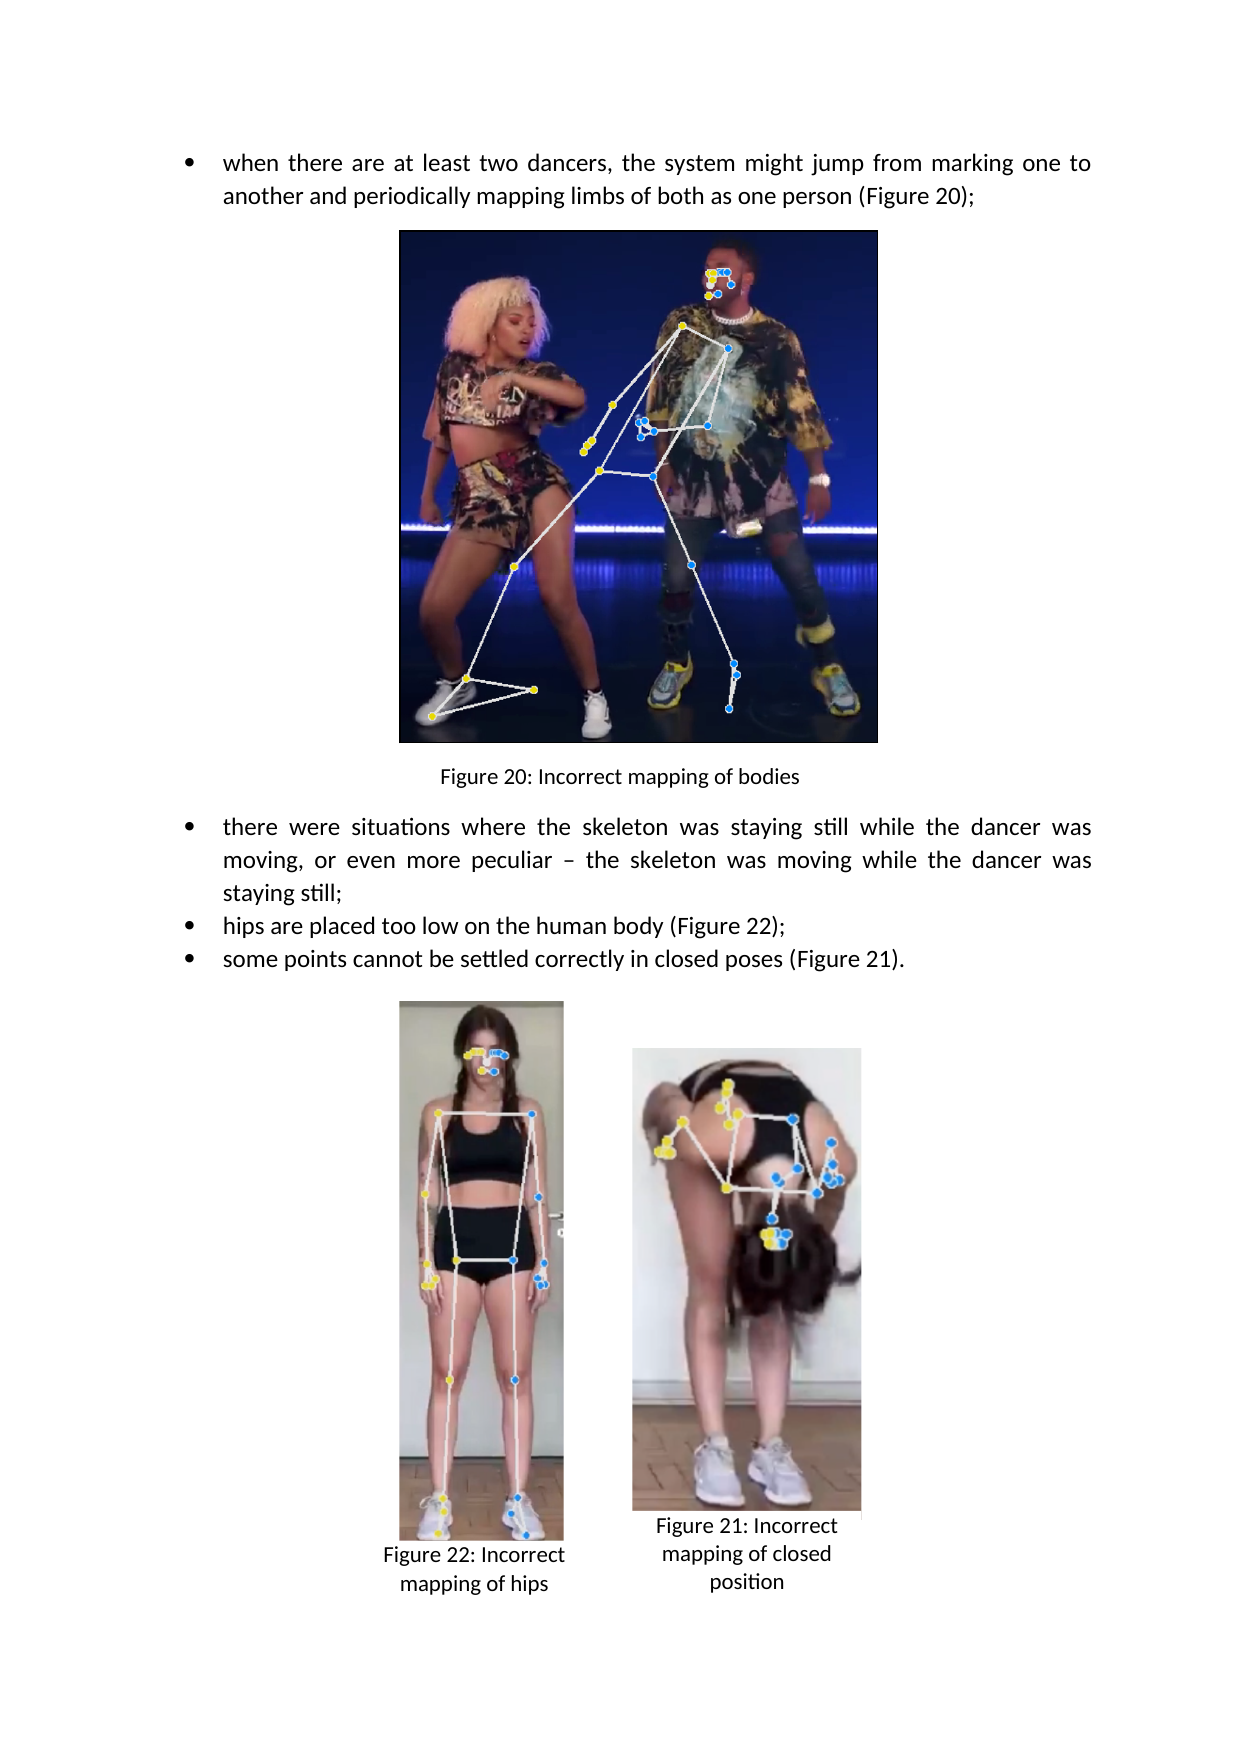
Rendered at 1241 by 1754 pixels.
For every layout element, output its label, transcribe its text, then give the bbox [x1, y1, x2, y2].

text Figure 20: Incorrect mapping of bodies [148, 762, 1093, 790]
list when there are at least two dancers, the system might jump from marking one to another and periodically mapping limbs of both as one person (Figure 20); [185, 148, 1093, 211]
picture [632, 1048, 862, 1510]
picture [399, 1001, 564, 1540]
picture [401, 232, 877, 742]
list there were situations where the skeleton was staying still while the dancer was moving, or even more peculiar – the skeleton was moving while the dancer was staying still; [185, 811, 1093, 908]
